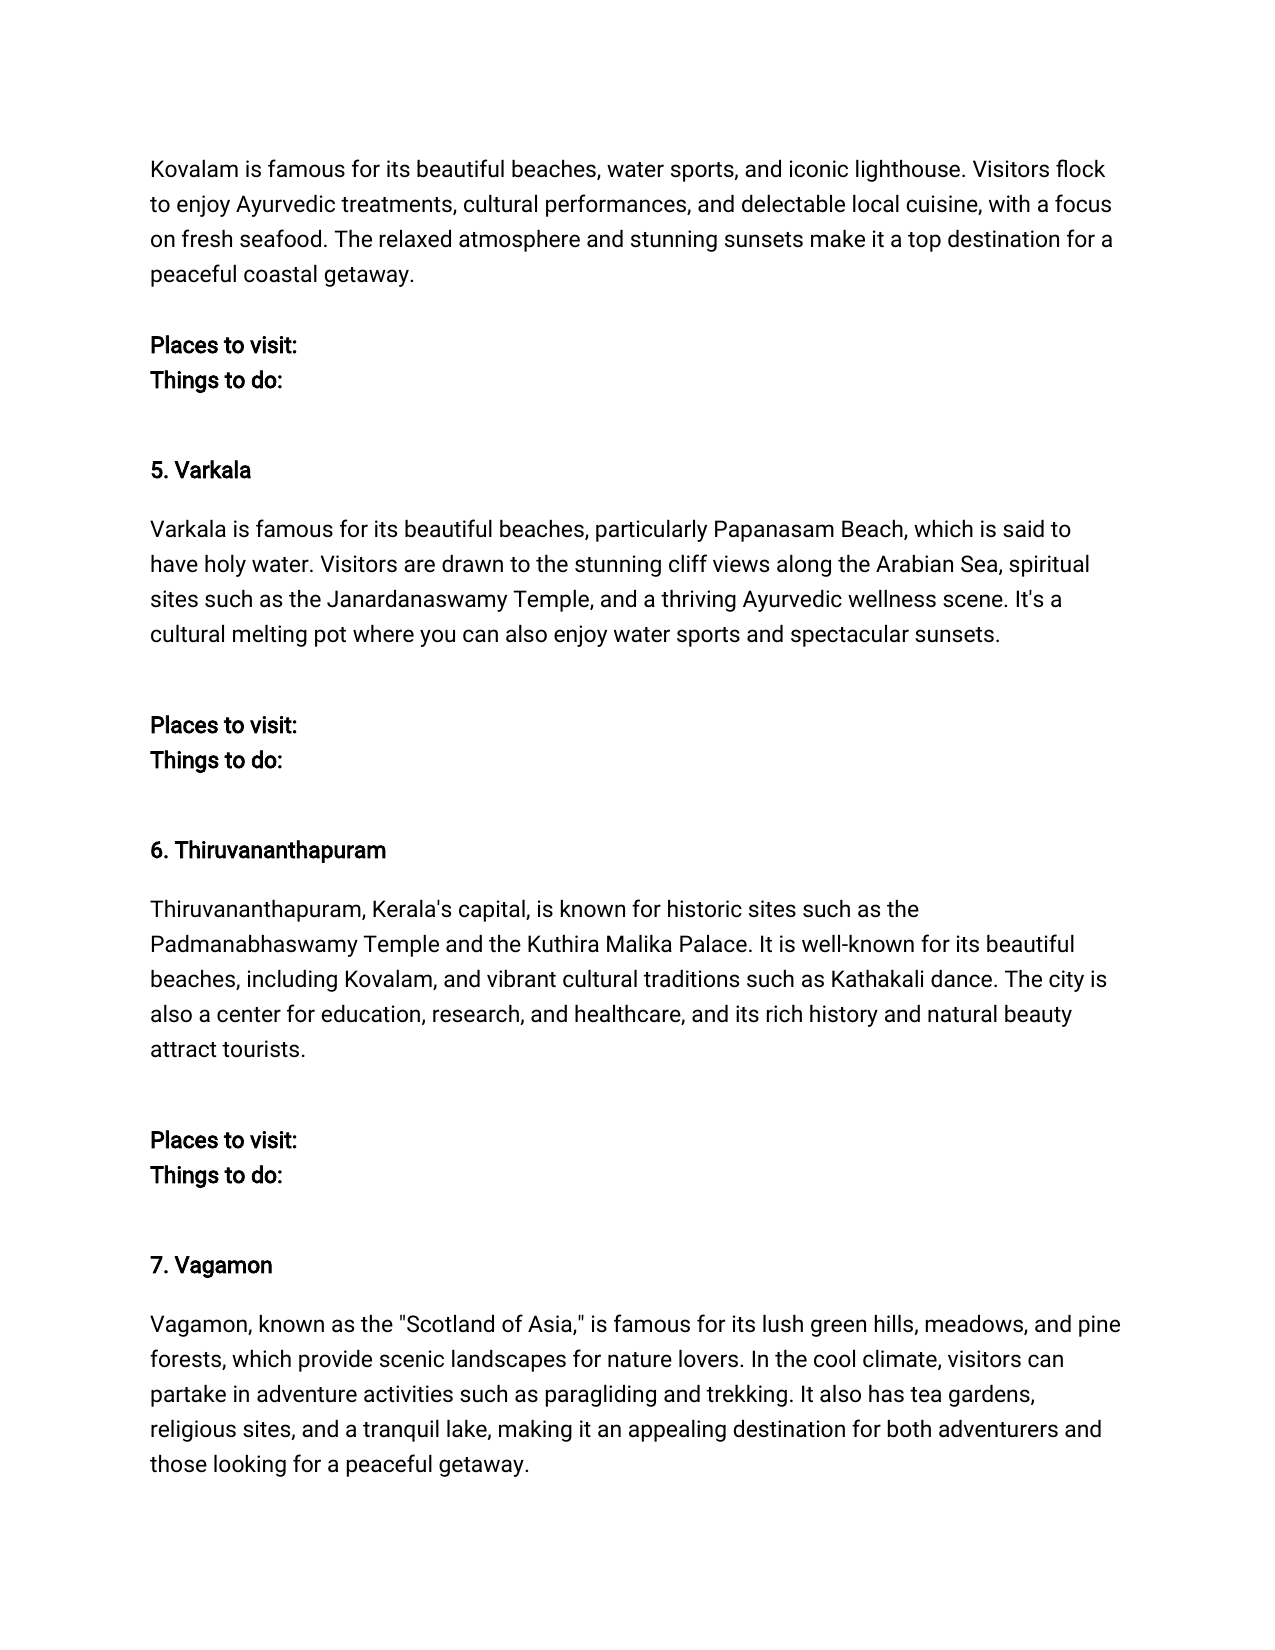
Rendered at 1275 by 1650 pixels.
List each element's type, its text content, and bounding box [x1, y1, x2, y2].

text Things to do: [150, 360, 1125, 395]
text 5. Varkala [150, 450, 1125, 485]
text Things to do: [150, 740, 1125, 775]
text 7. Vagamon [150, 1245, 1125, 1280]
text Places to visit: [150, 1120, 1125, 1155]
text Varkala is famous for its beautiful beaches, particularly Papanasam Beach, which is said to have holy water. Visitors are drawn to the stunning cliff views along the Arabian Sea, spiritual sites such as the Janardanaswamy Temple, and a thriving Ayurvedic wellness scene. It's a cultural melting pot where you can also enjoy water sports and spectacular sunsets. [150, 510, 1125, 650]
text Things to do: [150, 1155, 1125, 1190]
text 6. Thiruvananthapuram [150, 830, 1125, 865]
text Places to visit: [150, 705, 1125, 740]
text Kovalam is famous for its beautiful beaches, water sports, and iconic lighthouse. Visitors flock to enjoy Ayurvedic treatments, cultural performances, and delectable local cuisine, with a focus on fresh seafood. The relaxed atmosphere and stunning sunsets make it a top destination for a peaceful coastal getaway. [150, 150, 1125, 290]
text Places to visit: [150, 325, 1125, 360]
text Vagamon, known as the "Scotland of Asia," is famous for its lush green hills, meadows, and pine forests, which provide scenic landscapes for nature lovers. In the cool climate, visitors can partake in adventure activities such as paragliding and trekking. It also has tea gardens, religious sites, and a tranquil lake, making it an appealing destination for both adventurers and those looking for a peaceful getaway. [150, 1305, 1125, 1480]
text Thiruvananthapuram, Kerala's capital, is known for historic sites such as the Padmanabhaswamy Temple and the Kuthira Malika Palace. It is well-known for its beautiful beaches, including Kovalam, and vibrant cultural traditions such as Kathakali dance. The city is also a center for education, research, and healthcare, and its rich history and natural beauty attract tourists. [150, 890, 1125, 1065]
